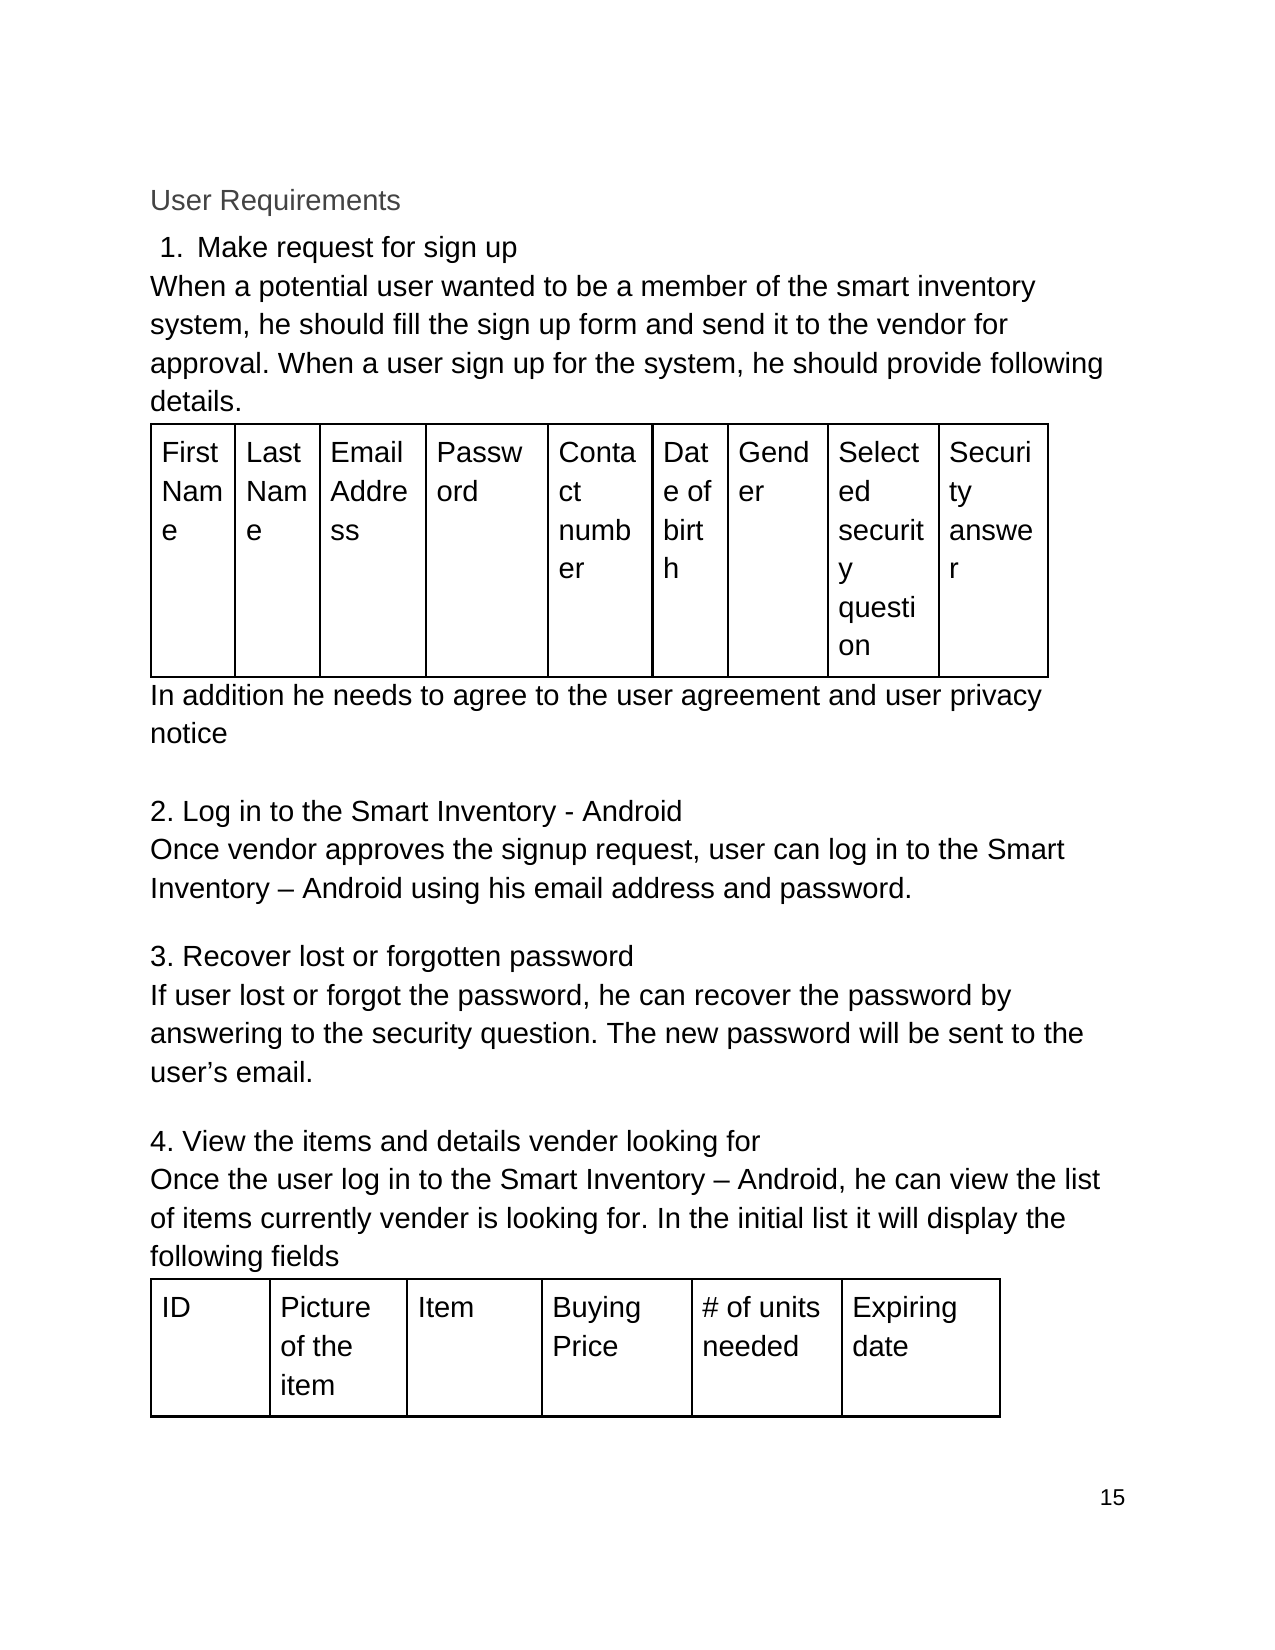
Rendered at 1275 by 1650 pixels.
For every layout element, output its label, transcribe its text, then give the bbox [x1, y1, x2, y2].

table_header Last Name [236, 425, 319, 676]
table_header Date of birth [654, 425, 727, 676]
table_header Email Address [321, 425, 425, 676]
table_header ID [152, 1280, 269, 1415]
table_header Gender [729, 425, 827, 676]
table_header Item [408, 1280, 541, 1415]
text In addition he needs to agree to the user agreement and user privacy notice [150, 678, 1125, 750]
table_header Picture of the item [271, 1280, 406, 1415]
text 2. Log in to the Smart Inventory - Android [150, 794, 1125, 827]
table_header Expiring date [843, 1280, 999, 1415]
table_header # of units needed [693, 1280, 841, 1415]
text Once the user log in to the Smart Inventory – Android, he can view the list of items currently vender is looking for. In the initial list it will display the following fields [150, 1162, 1125, 1273]
text When a potential user wanted to be a member of the smart inventory system, he should fill the sign up form and send it to the vendor for approval. When a user sign up for the system, he should provide following details. [150, 269, 1125, 418]
table_header Buying Price [543, 1280, 691, 1415]
text If user lost or forgot the password, he can recover the password by answering to the security question. The new password will be sent to the user’s email. [150, 978, 1125, 1089]
table_header Password [427, 425, 547, 676]
text 3. Recover lost or forgotten password [150, 939, 1125, 973]
table_header Security answer [940, 425, 1047, 676]
table_header First Name [152, 425, 234, 676]
text Once vendor approves the signup request, user can log in to the Smart Inventory – Android using his email address and password. [150, 832, 1125, 904]
table_header Selected security question [829, 425, 938, 676]
text 4. View the items and details vender looking for [150, 1124, 1125, 1157]
subtitle User Requirements [150, 183, 1125, 217]
list Make request for sign up [159, 230, 1125, 264]
table_header Contact number [549, 425, 651, 676]
